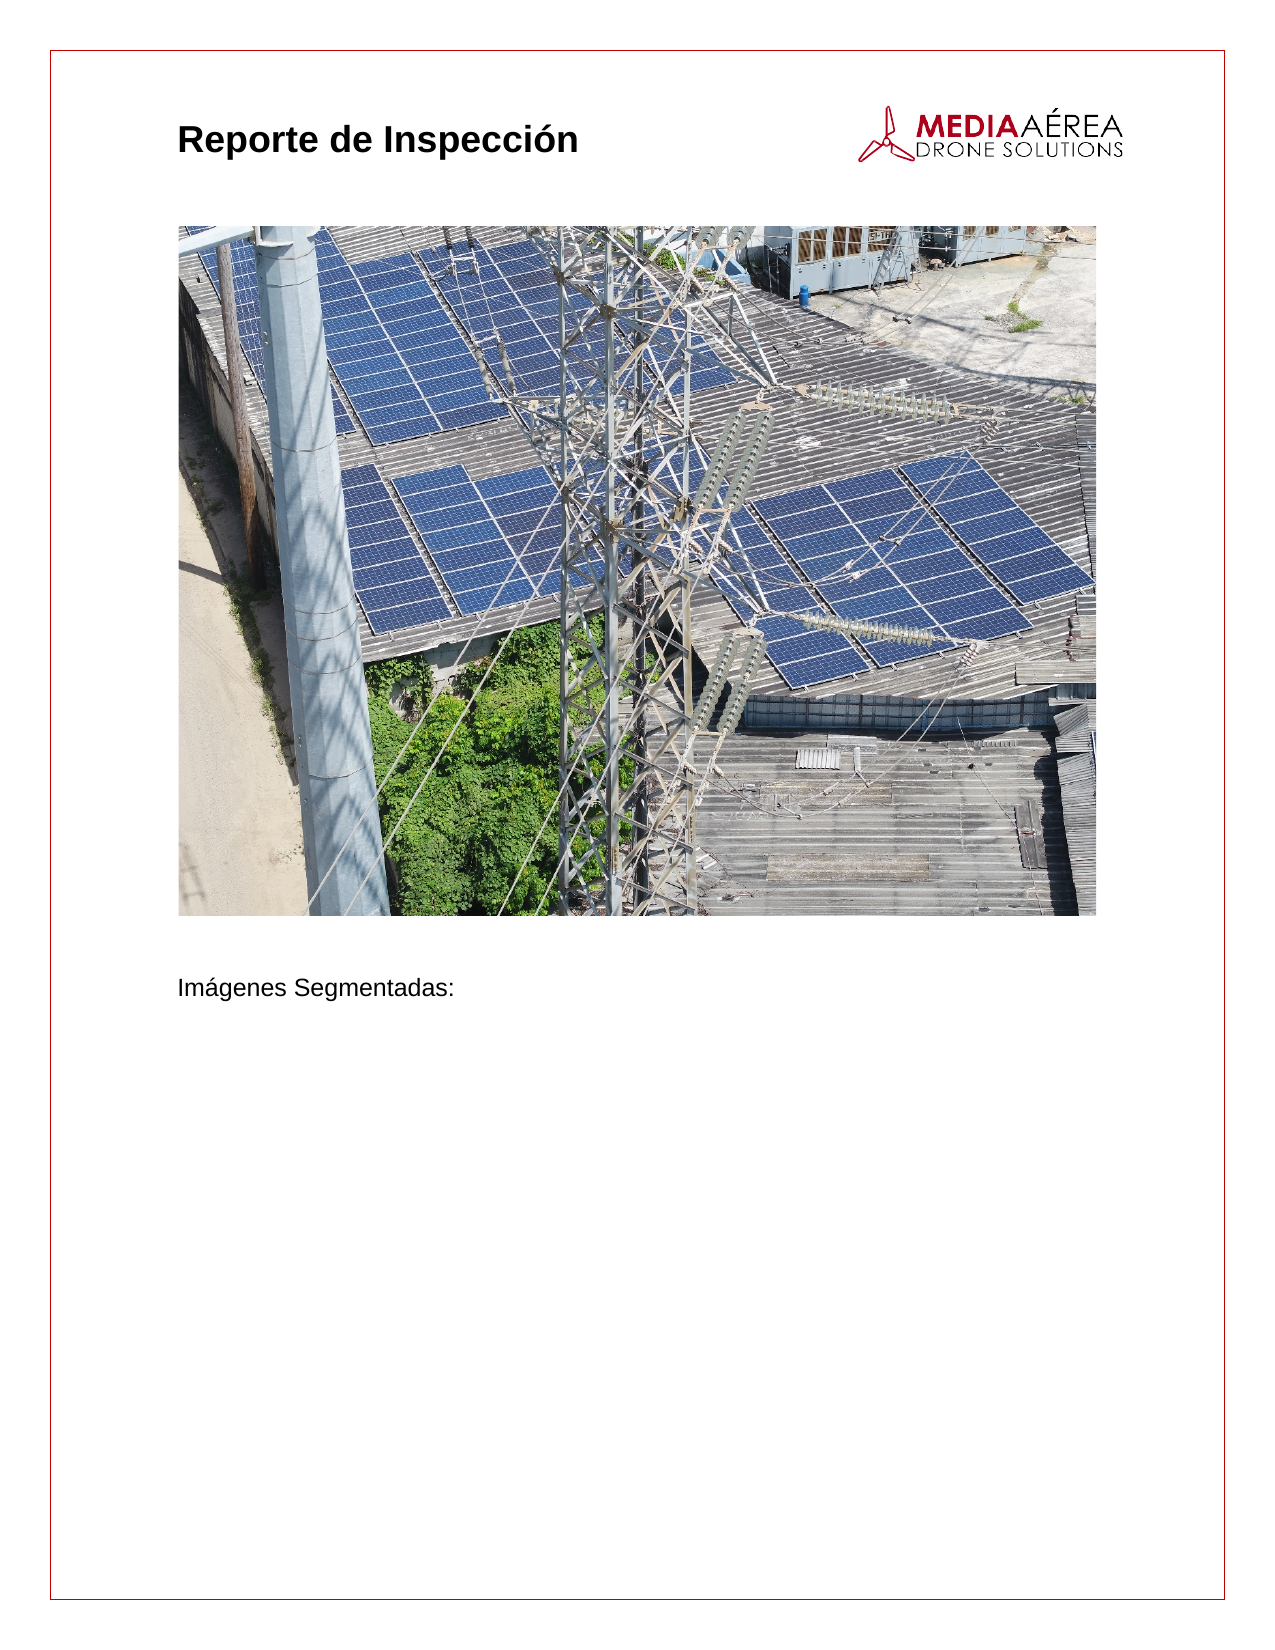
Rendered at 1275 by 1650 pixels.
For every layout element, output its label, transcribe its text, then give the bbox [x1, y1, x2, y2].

picture [177, 226, 1095, 914]
picture [916, 108, 1123, 157]
text Imágenes Segmentadas: [177, 875, 1098, 1001]
